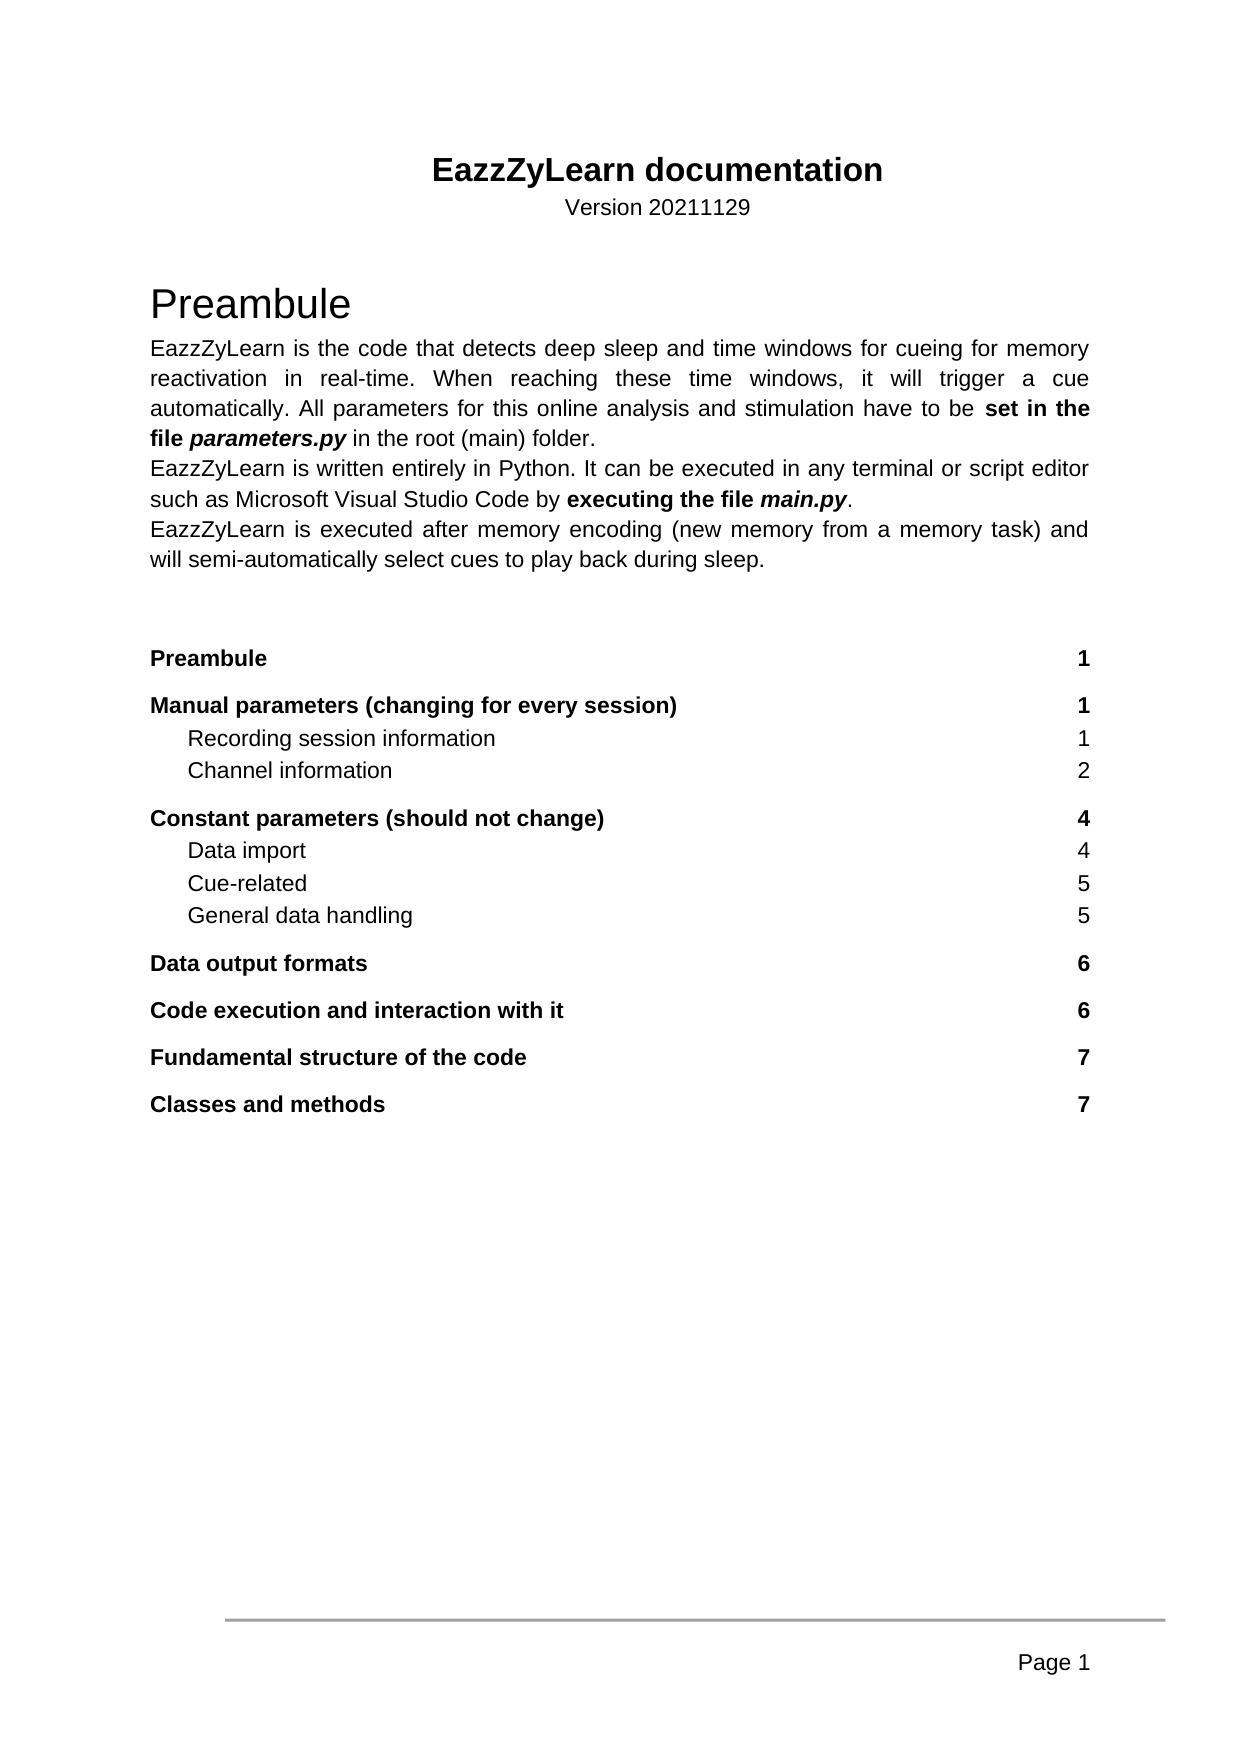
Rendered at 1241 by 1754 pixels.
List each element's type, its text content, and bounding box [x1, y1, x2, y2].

text EazzZyLearn is the code that detects deep sleep and time windows for cueing for memory reactivation in real-time. When reaching these time windows, it will trigger a cue automatically. All parameters for this online analysis and stimulation have to be set in the file parameters.py in the root (main) folder. [150, 334, 1090, 452]
text EazzZyLearn is written entirely in Python. It can be executed in any terminal or script editor such as Microsoft Visual Studio Code by executing the file main.py. [150, 455, 1090, 512]
text Version 20211129 [225, 194, 1090, 221]
text Preambule [150, 279, 1090, 327]
text EazzZyLearn is executed after memory encoding (new memory from a memory task) and will semi-automatically select cues to play back during sleep. [150, 516, 1090, 572]
text EazzZyLearn documentation [225, 150, 1090, 188]
